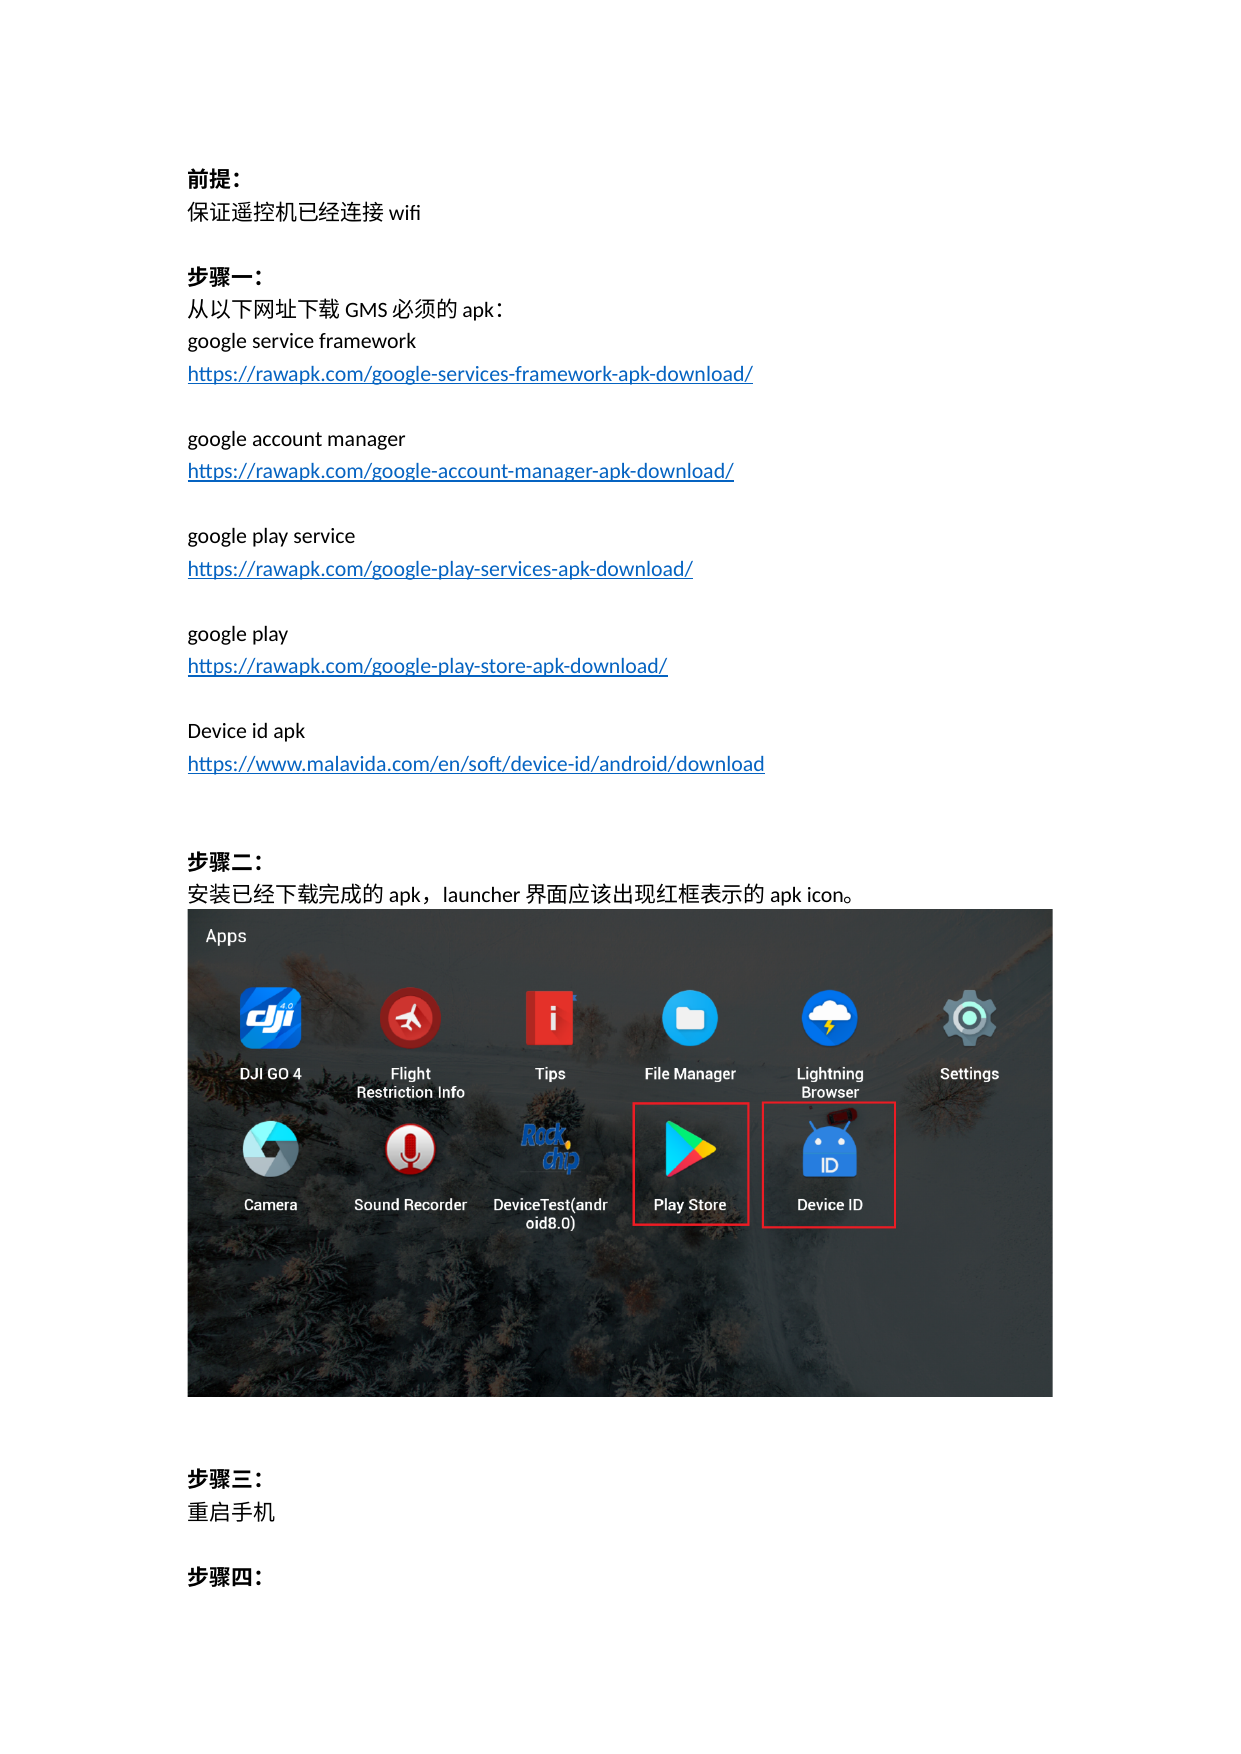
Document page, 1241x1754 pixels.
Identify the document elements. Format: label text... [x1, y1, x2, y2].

text google play service [187, 519, 1053, 552]
text 从以下网址下载GMS必须的apk： [187, 292, 1053, 324]
text google service framework [187, 324, 1053, 357]
text google account manager [187, 422, 1053, 454]
text 步骤一： [187, 259, 1053, 292]
text 步骤三： [187, 1462, 1053, 1494]
text 重启手机 [187, 1494, 1053, 1527]
text 安装已经下载完成的apk，launcher界面应该出现红框表示的apk icon。 [187, 877, 1053, 909]
text google play [187, 617, 1053, 649]
text https://rawapk.com/google-play-store-apk-download/ [187, 649, 1053, 682]
text https://rawapk.com/google-services-framework-apk-download/ [187, 357, 1053, 389]
text Device id apk [187, 714, 1053, 747]
text https://rawapk.com/google-account-manager-apk-download/ [187, 454, 1053, 487]
text https://www.malavida.com/en/soft/device-id/android/download [187, 747, 1053, 779]
text https://rawapk.com/google-play-services-apk-download/ [187, 552, 1053, 584]
text 步骤二： [187, 844, 1053, 877]
picture [187, 909, 1053, 1397]
text 步骤四： [187, 1559, 1053, 1592]
text 保证遥控机已经连接wifi [187, 194, 1053, 227]
text 前提： [187, 162, 1053, 194]
